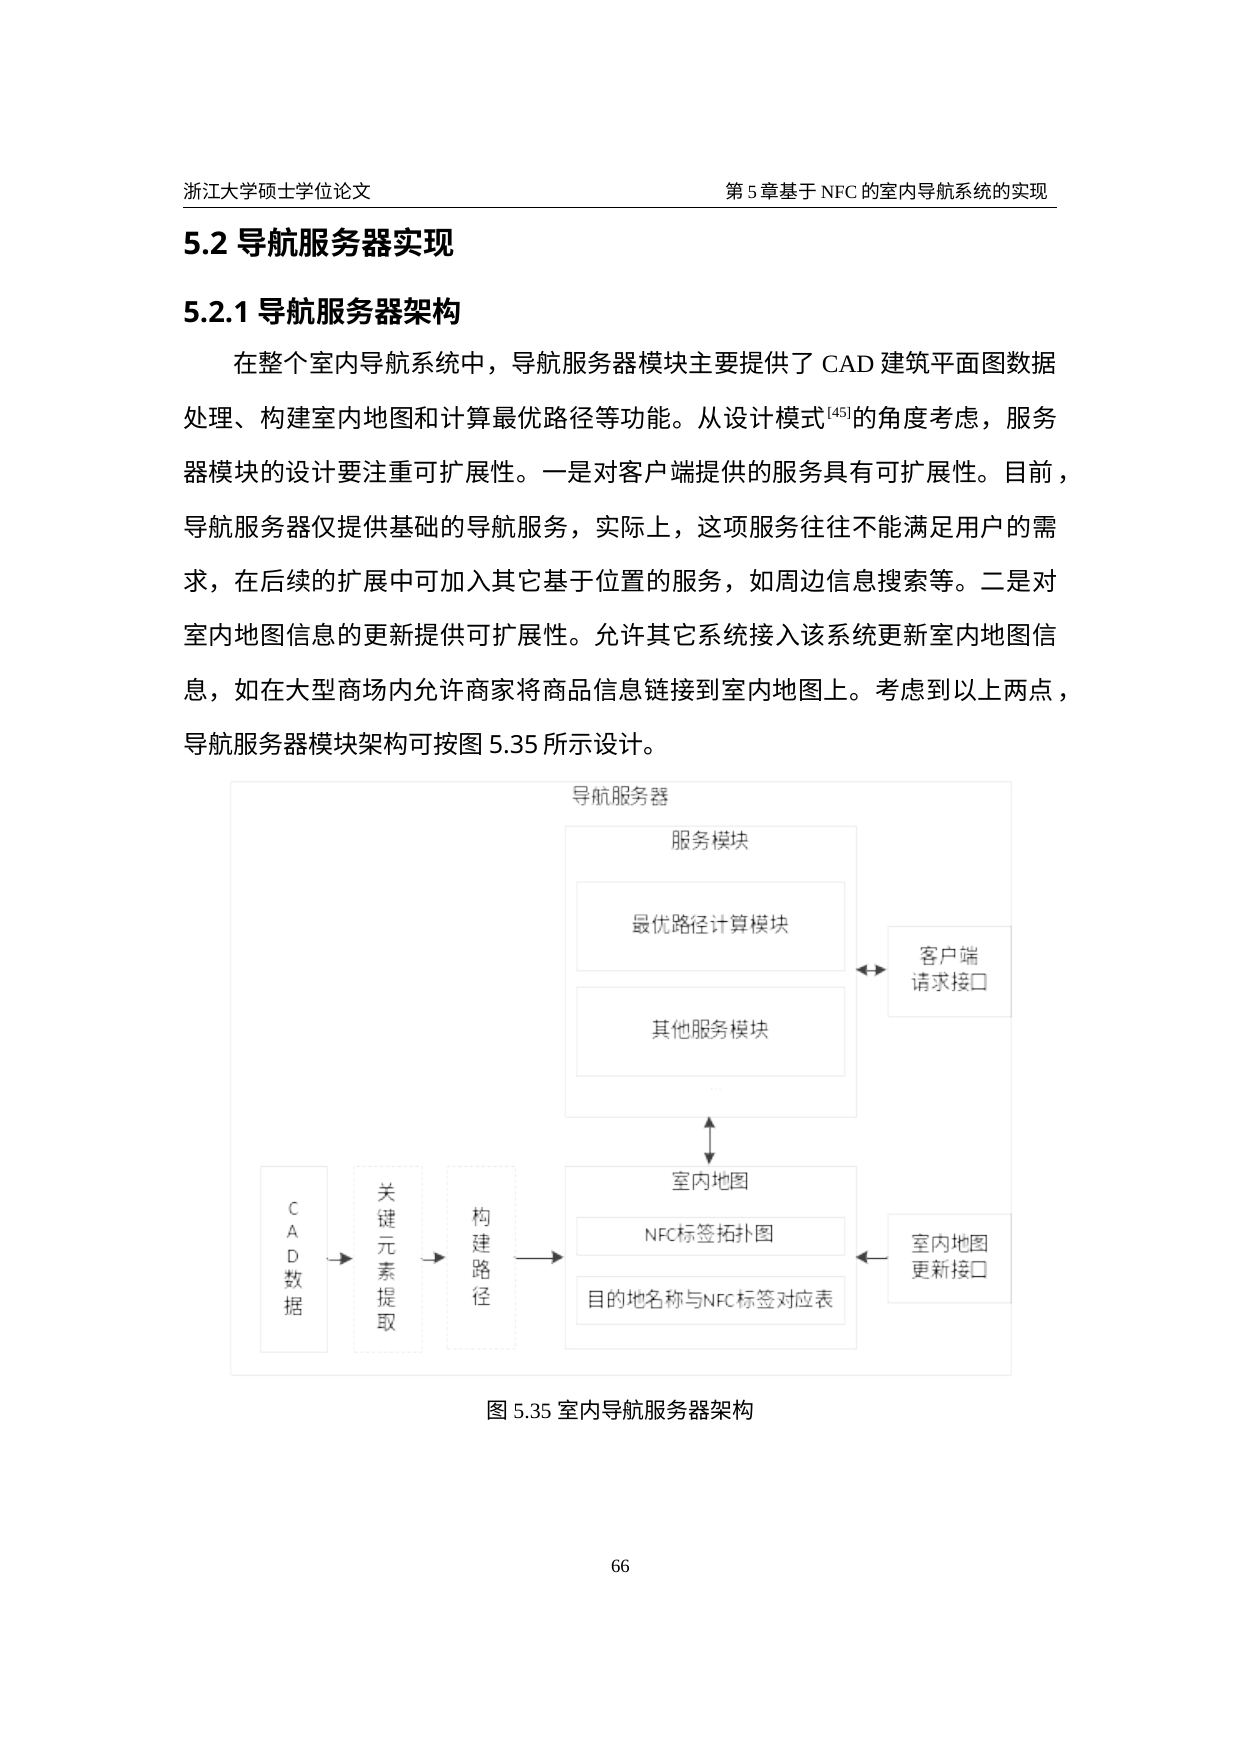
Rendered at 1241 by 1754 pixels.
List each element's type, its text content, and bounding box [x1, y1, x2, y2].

subtitle 导航服务器架构 [183, 289, 1057, 331]
subtitle 导航服务器实现 [183, 218, 1057, 264]
